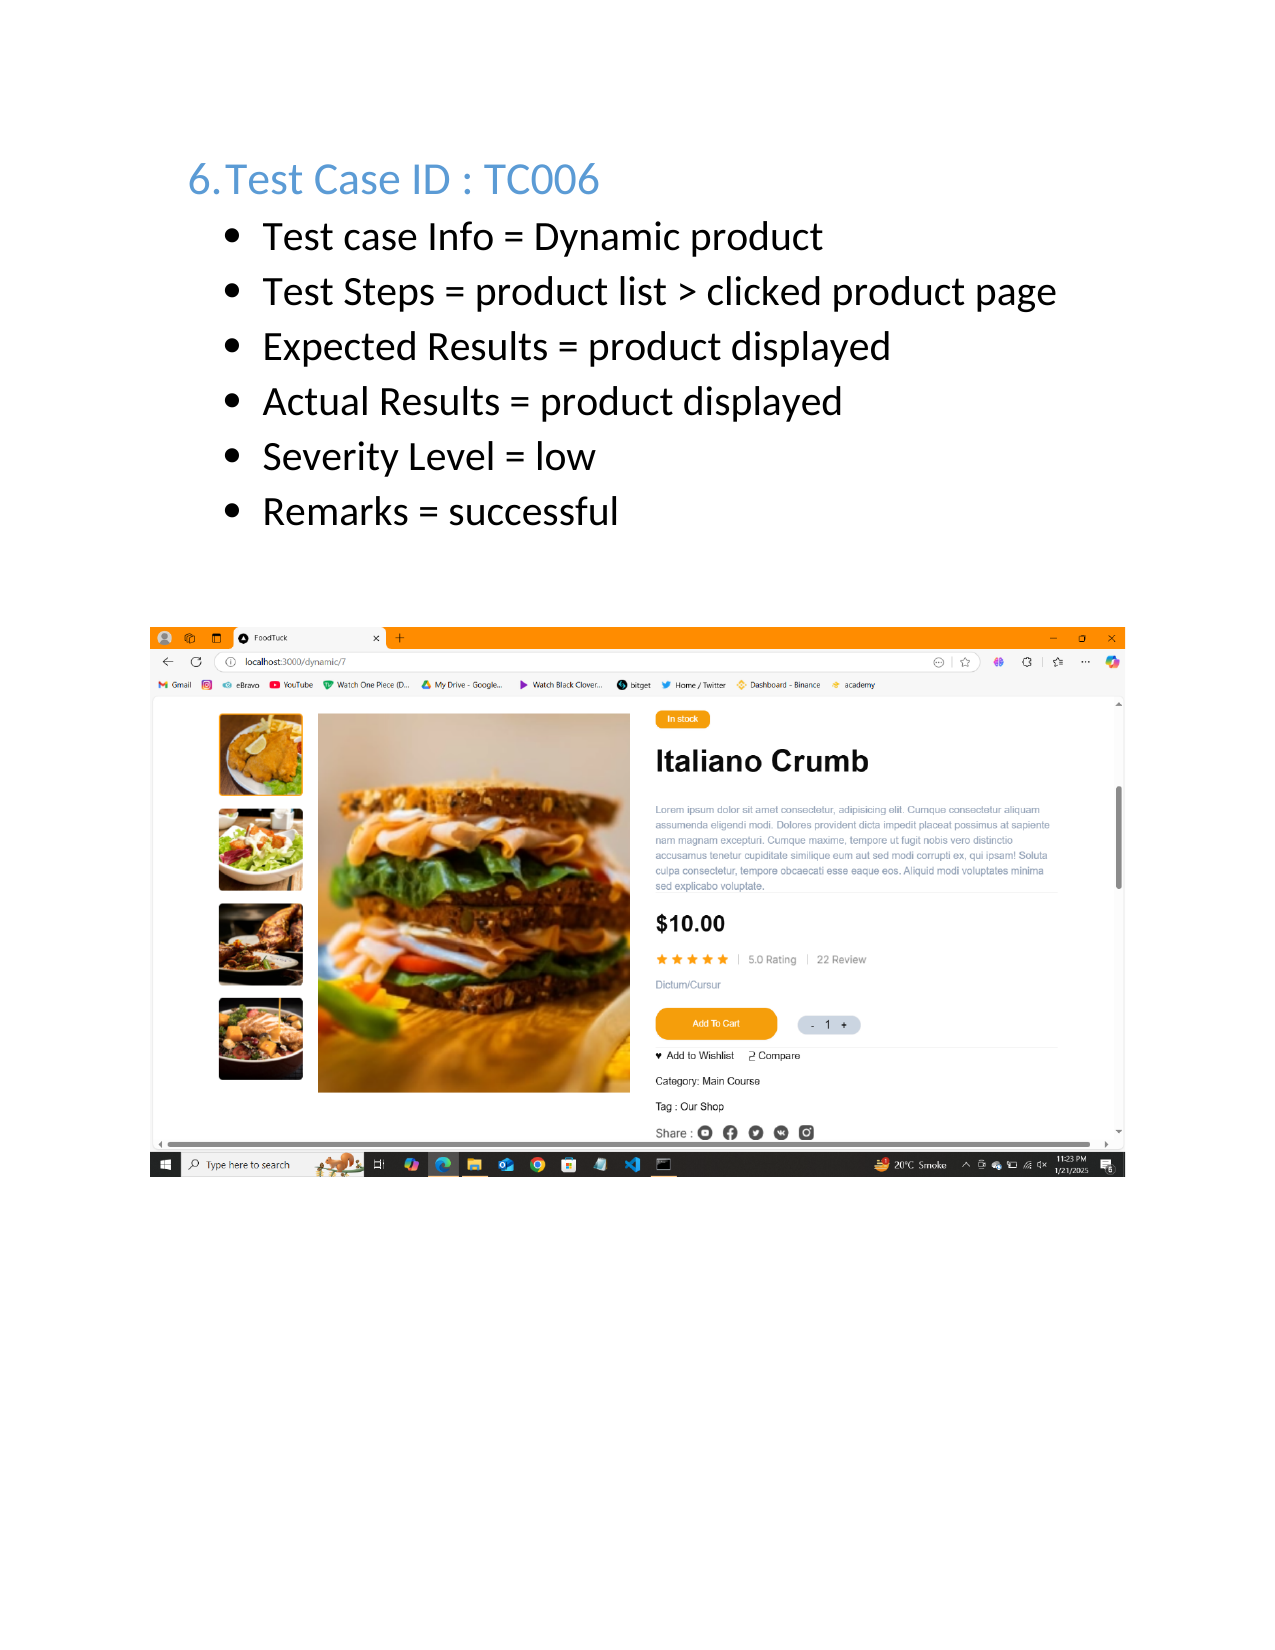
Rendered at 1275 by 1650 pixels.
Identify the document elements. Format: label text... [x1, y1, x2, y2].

list Severity Level = low [225, 430, 1125, 481]
list Test Case ID : TC006 [187, 150, 1125, 206]
list Remarks = successful [225, 485, 1125, 536]
list Test case Info = Dynamic product [225, 210, 1125, 261]
list Expected Results = product displayed [225, 320, 1125, 371]
list Test Steps = product list > clicked product page [225, 265, 1125, 316]
list Actual Results = product displayed [225, 375, 1125, 426]
picture [150, 627, 1125, 1177]
